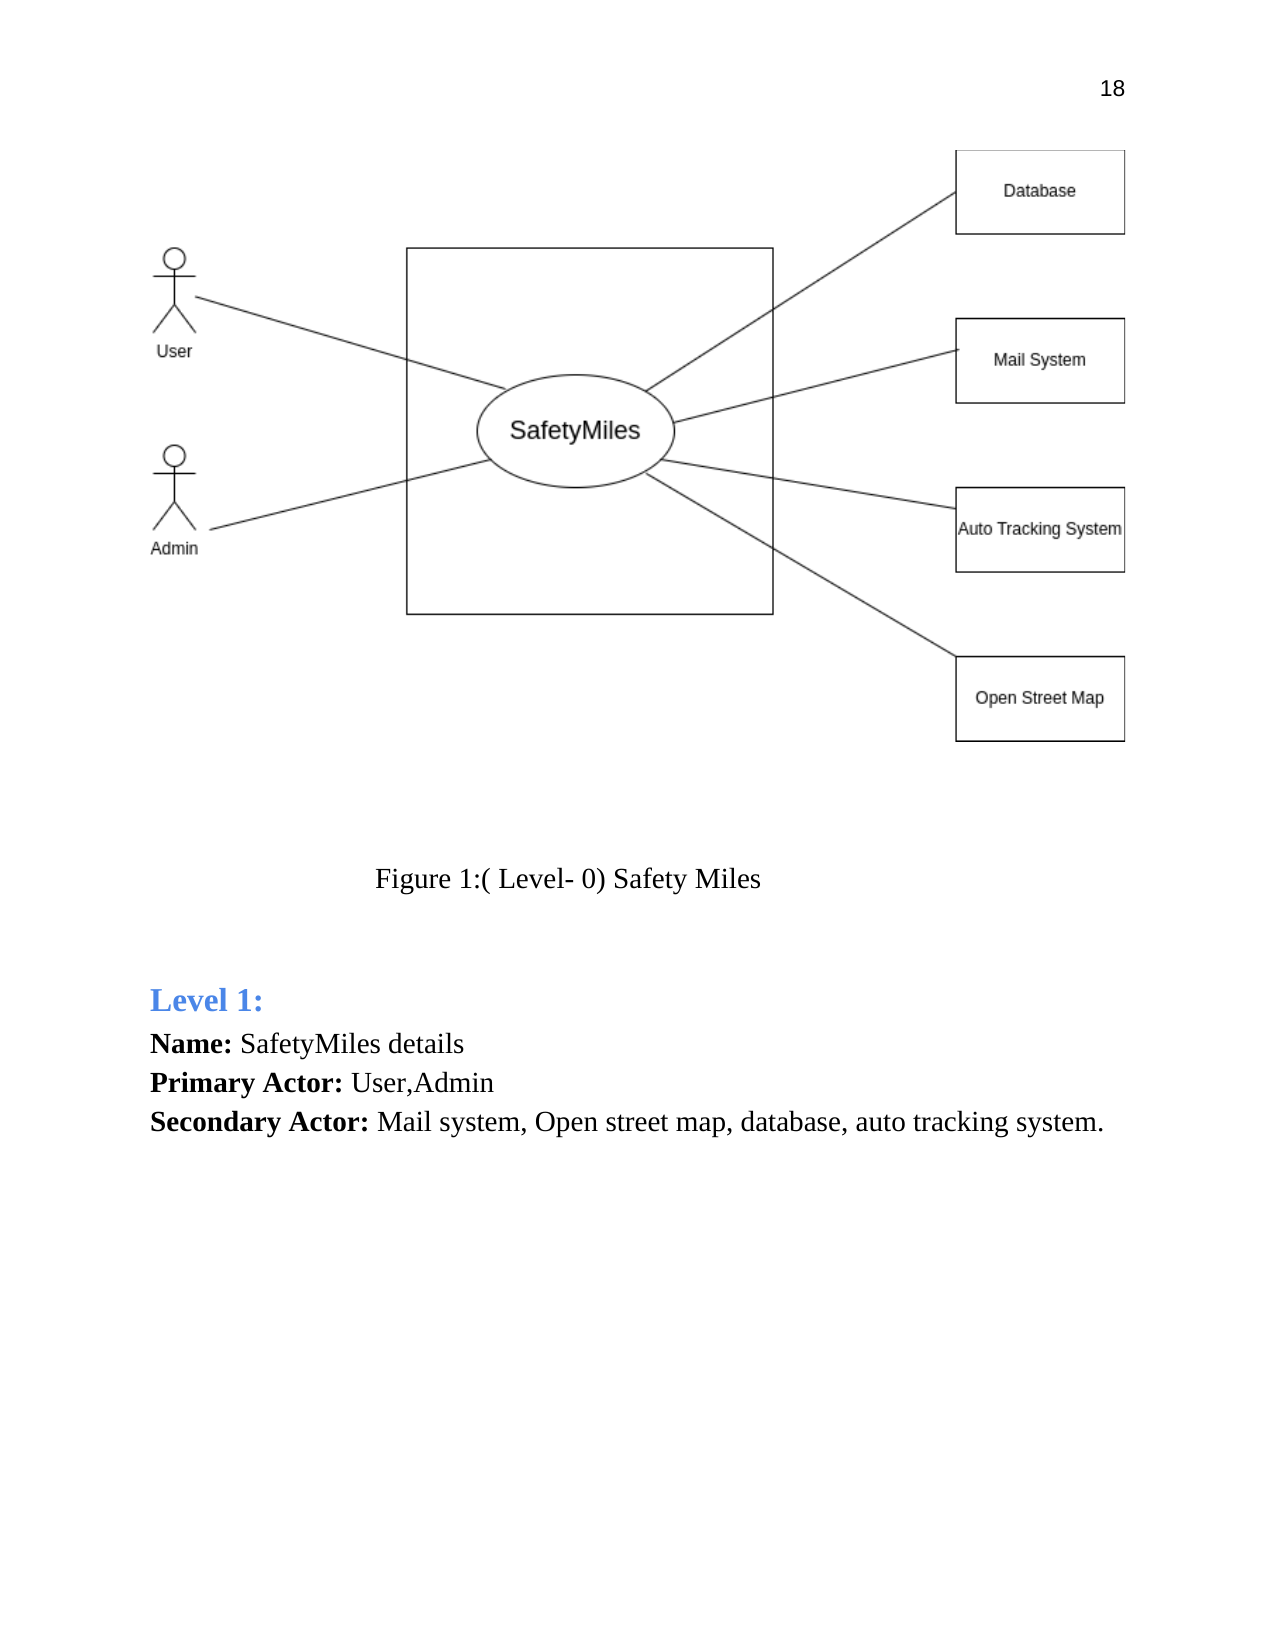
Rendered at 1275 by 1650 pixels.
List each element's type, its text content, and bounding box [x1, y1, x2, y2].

text Primary Actor: User,Admin [150, 1065, 1125, 1099]
text Name: SafetyMiles details [150, 1027, 1125, 1060]
text Secondary Actor: Mail system, Open street map, database, auto tracking system. [150, 1104, 1125, 1137]
subtitle Level 1: [150, 980, 1125, 1018]
picture [150, 150, 1125, 742]
text Figure 1:( Level- 0) Safety Miles [300, 861, 1125, 895]
